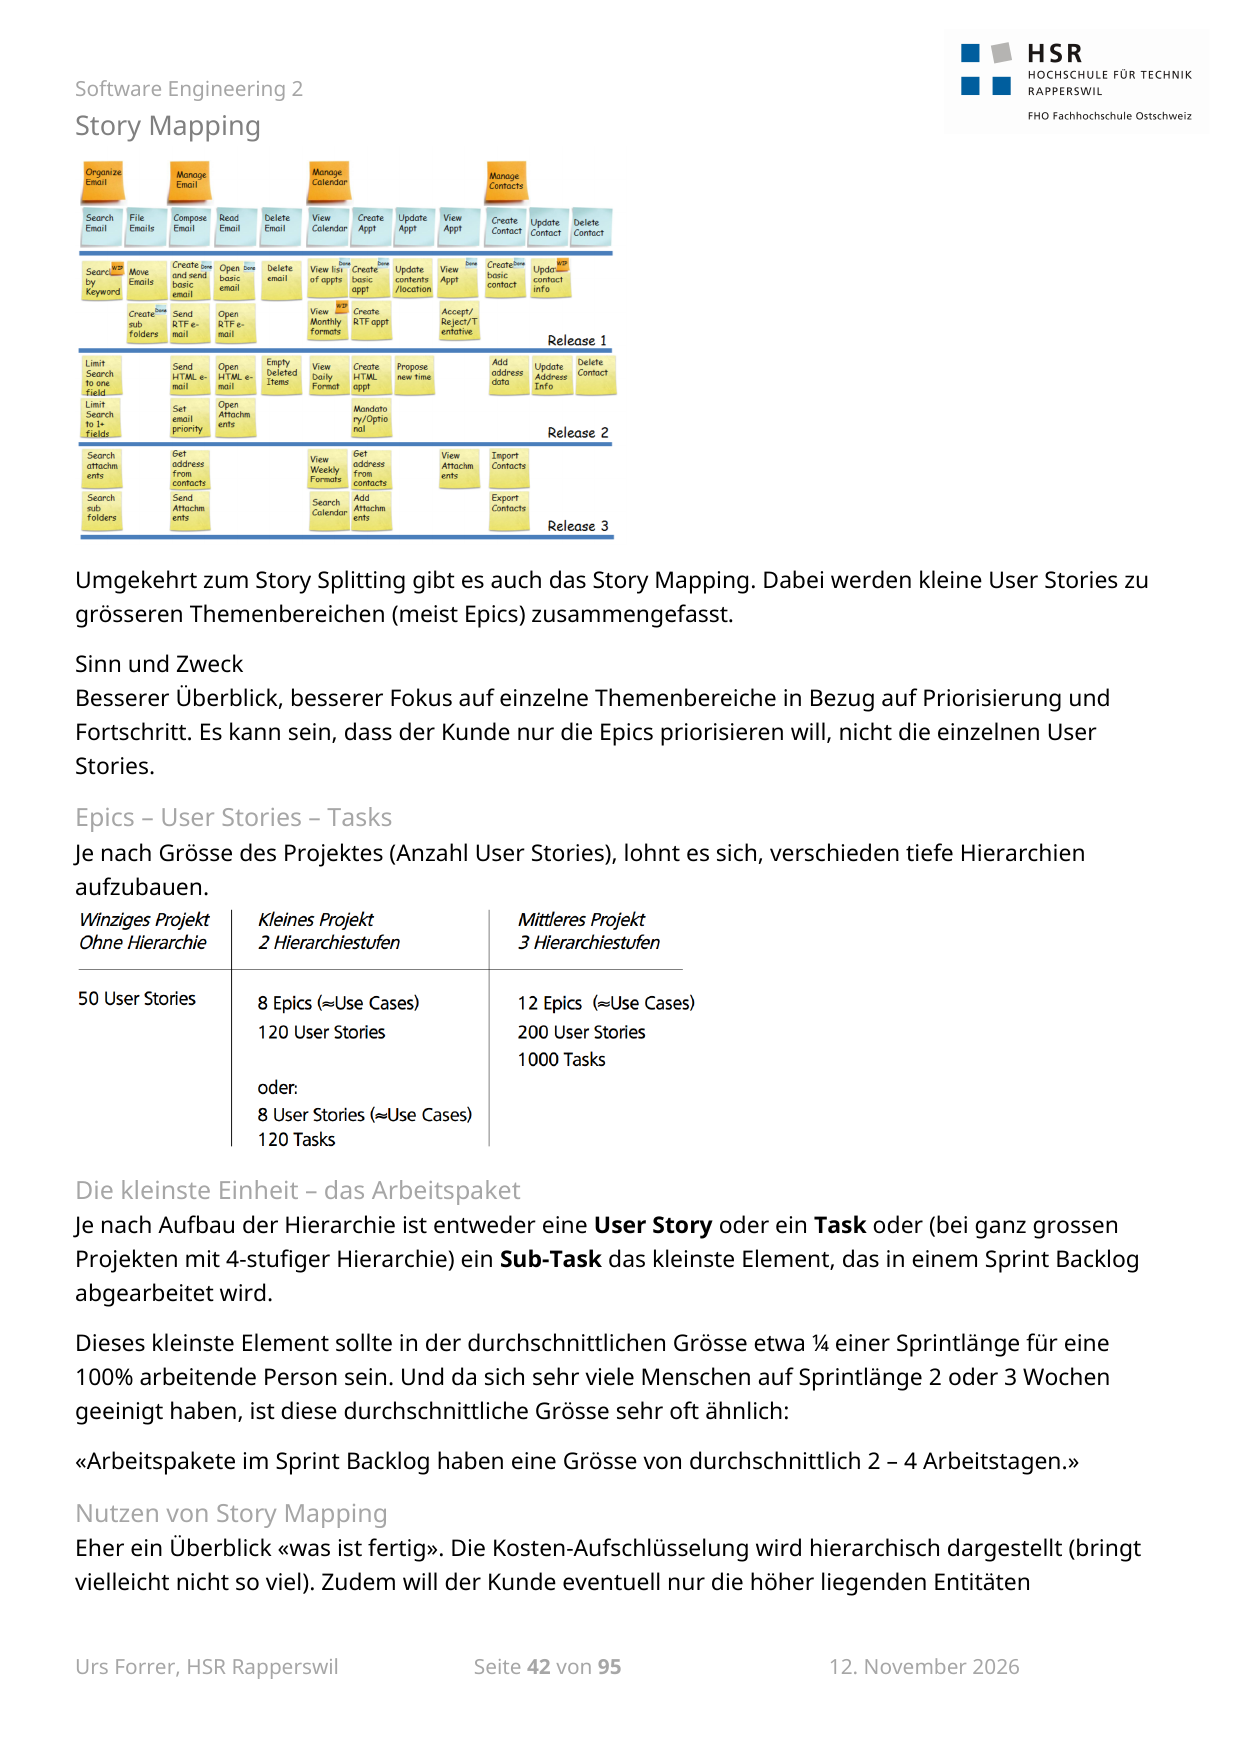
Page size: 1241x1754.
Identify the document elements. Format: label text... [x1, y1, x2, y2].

text Dieses kleinste Element sollte in der durchschnittlichen Grösse etwa ¼ einer Sprintlänge für eine 100% arbeitende Person sein. Und da sich sehr viele Menschen auf Sprintlänge 2 oder 3 Wochen geeinigt haben, ist diese durchschnittliche Grösse sehr oft ähnlich: [75, 1327, 1165, 1426]
subtitle Nutzen von Story Mapping [75, 1495, 1165, 1529]
text Umgekehrt zum Story Splitting gibt es auch das Story Mapping. Dabei werden kleine User Stories zu grösseren Themenbereichen (meist Epics) zusammengefasst. [75, 564, 1165, 629]
text «Arbeitspakete im Sprint Backlog haben eine Grösse von durchschnittlich 2 – 4 Arbeitstagen.» [75, 1445, 1165, 1476]
picture [943, 29, 1210, 134]
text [75, 1532, 1165, 1597]
subtitle Die kleinste Einheit – das Arbeitspaket [75, 1172, 1165, 1206]
text Je nach Aufbau der Hierarchie ist entweder eine User Story oder ein Task oder (bei ganz grossen Projekten mit 4-stufiger Hierarchie) ein Sub-Task das kleinste Element, das in einem Sprint Backlog abgearbeitet wird. [75, 1209, 1165, 1308]
picture [75, 146, 627, 545]
picture [75, 904, 714, 1154]
subtitle Story Mapping [75, 106, 1165, 143]
text Sinn und Zweck Besserer Überblick, besserer Fokus auf einzelne Themenbereiche in Bezug auf Priorisierung und Fortschritt. Es kann sein, dass der Kunde nur die Epics priorisieren will, nicht die einzelnen User Stories. [75, 648, 1165, 781]
subtitle Epics – User Stories – Tasks [75, 800, 1165, 834]
